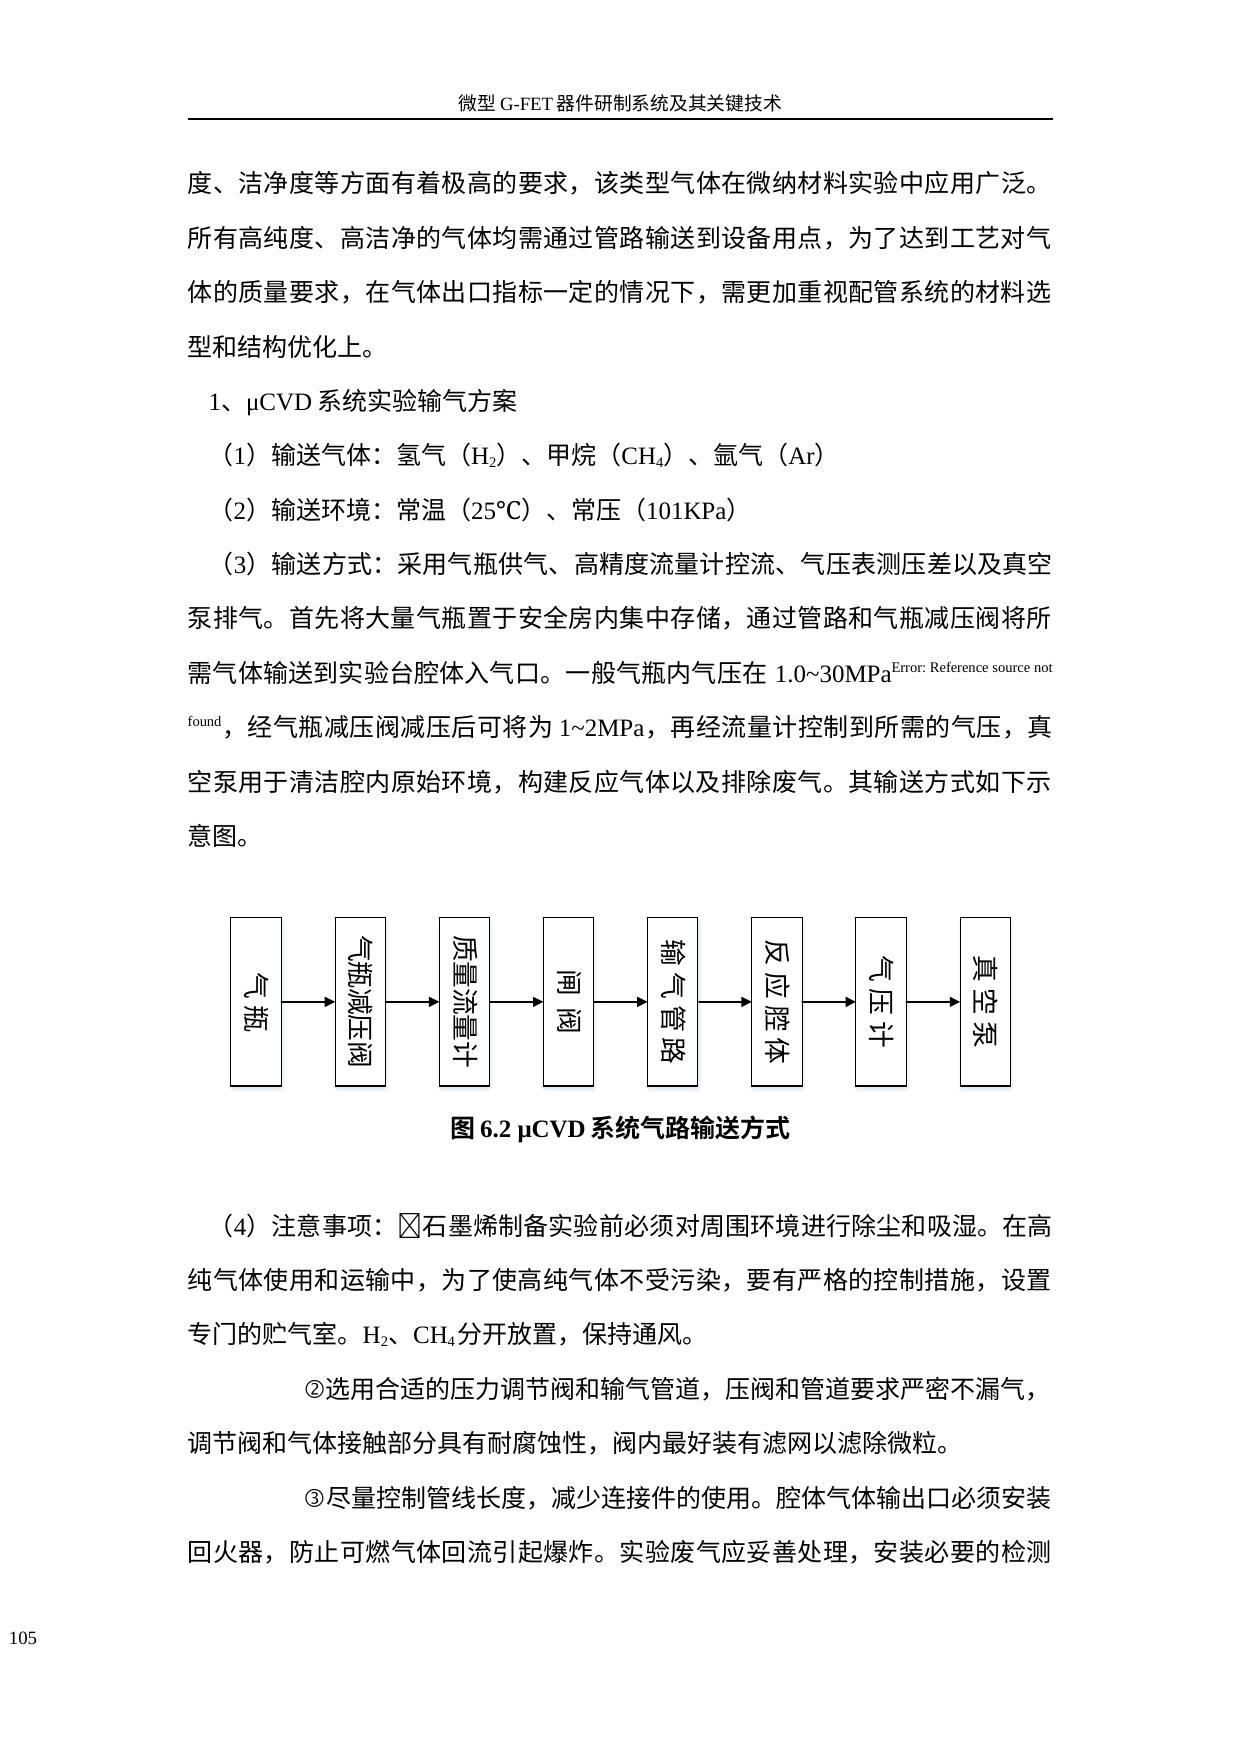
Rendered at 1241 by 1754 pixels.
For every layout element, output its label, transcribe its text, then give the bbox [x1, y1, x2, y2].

text 1、μCVD系统实验输气方案 [187, 381, 1053, 418]
text 选用合适的压力调节阀和输气管道，压阀和管道要求严密不漏气，调节阀和气体接触部分具有耐腐蚀性，阀内最好装有滤网以滤除微粒。 [187, 1369, 1053, 1460]
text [187, 1478, 1053, 1569]
text （4）注意事项：石墨烯制备实验前必须对周围环境进行除尘和吸湿。在高纯气体使用和运输中，为了使高纯气体不受污染，要有严格的控制措施，设置专门的贮气室。H2、CH4分开放置，保持通风。 [187, 1206, 1053, 1351]
text （2）输送环境：常温（25℃）、常压（101KPa） [187, 490, 1053, 526]
text 图6.2 μCVD系统气路输送方式 [187, 1109, 1053, 1145]
text （1）输送气体：氢气（H2）、甲烷（CH4）、氩气（Ar） [187, 436, 1053, 472]
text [187, 164, 1053, 363]
